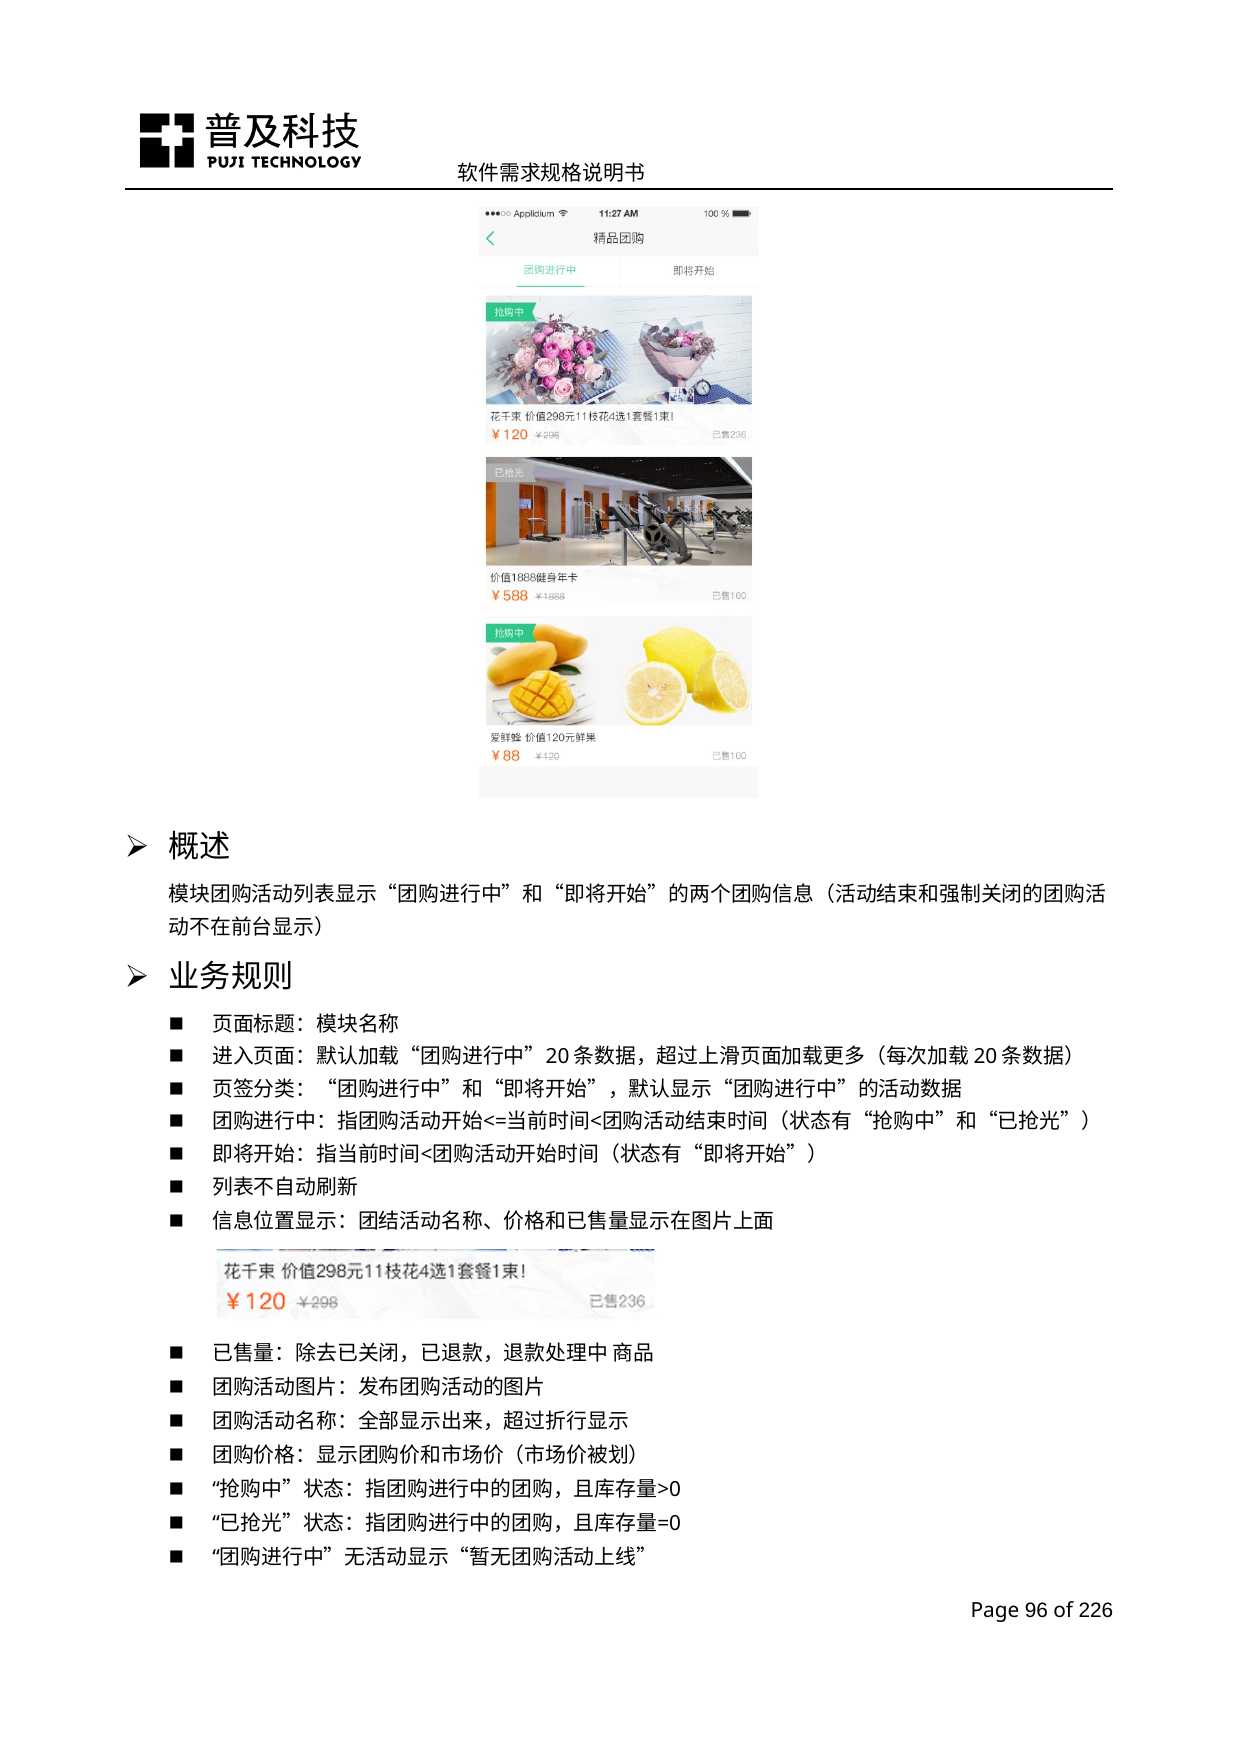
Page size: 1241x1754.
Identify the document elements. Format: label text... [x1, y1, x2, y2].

list 进入页面：默认加载“团购进行中”20条数据，超过上滑页面加载更多（每次加载20条数据） [168, 1039, 1113, 1071]
list 页面标题：模块名称 [168, 1006, 1113, 1039]
list 团购价格：显示团购价和市场价（市场价被划） [168, 1437, 1113, 1470]
list “已抢光”状态：指团购进行中的团购，且库存量=0 [168, 1505, 1113, 1538]
list 即将开始：指当前时间<团购活动开始时间（状态有“即将开始”） [168, 1136, 1113, 1169]
list 信息位置显示：团结活动名称、价格和已售量显示在图片上面 [168, 1203, 1113, 1235]
list 页签分类：“团购进行中”和“即将开始”，默认显示“团购进行中”的活动数据 [168, 1071, 1113, 1104]
list 团购活动图片：发布团购活动的图片 [168, 1369, 1113, 1402]
list 列表不自动刷新 [168, 1169, 1113, 1201]
list “抢购中”状态：指团购进行中的团购，且库存量>0 [168, 1471, 1113, 1504]
list 业务规则 [124, 941, 1113, 1006]
picture [124, 103, 365, 180]
list 团购进行中：指团购活动开始<=当前时间<团购活动结束时间（状态有“抢购中”和“已抢光”） [168, 1104, 1113, 1136]
list 已售量：除去已关闭，已退款，退款处理中 商品 [168, 1335, 1113, 1368]
picture [478, 207, 759, 798]
picture [212, 1249, 659, 1322]
list 模块团购活动列表显示“团购进行中”和“即将开始”的两个团购信息（活动结束和强制关闭的团购活动不在前台显示） [168, 876, 1113, 941]
list 概述 [124, 811, 1113, 876]
list 团购活动名称：全部显示出来，超过折行显示 [168, 1403, 1113, 1436]
list “团购进行中”无活动显示“暂无团购活动上线” [168, 1539, 1113, 1572]
